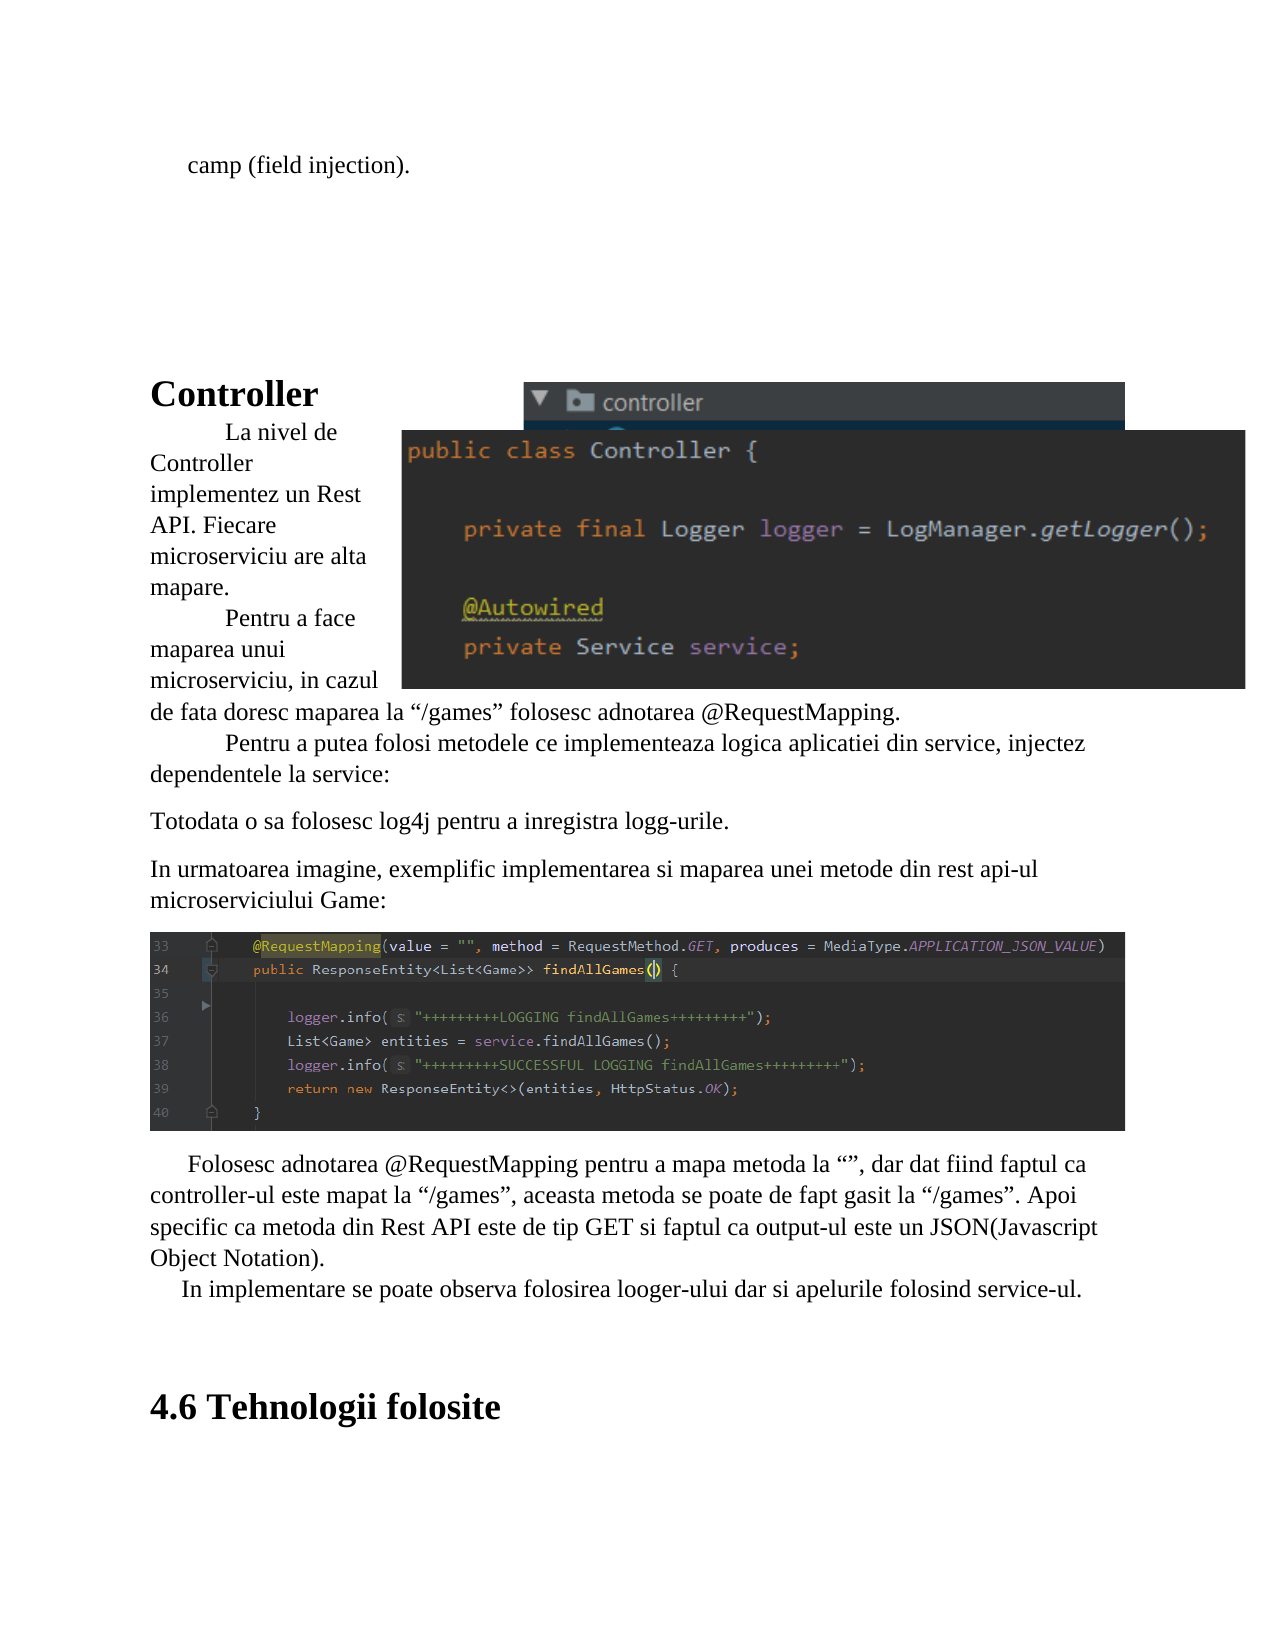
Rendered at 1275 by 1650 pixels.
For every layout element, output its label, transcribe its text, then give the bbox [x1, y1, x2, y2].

picture [150, 932, 1125, 1131]
text 4.6 Tehnologii folosite [150, 1385, 1125, 1428]
picture [401, 382, 1246, 689]
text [187, 150, 1125, 225]
text Totodata o sa folosesc log4j pentru a inregistra logg-urile. [150, 806, 1125, 835]
text In urmatoarea imagine, exemplific implementarea si maparea unei metode din rest api-ul microserviciului Game: [150, 854, 1125, 914]
text Folosesc adnotarea @RequestMapping pentru a mapa metoda la “”, dar dat fiind faptul ca controller-ul este mapat la “/games”, aceasta metoda se poate de fapt gasit la “/games”. Apoi specific ca metoda din Rest API este de tip GET si faptul ca output-ul este un JSON(Javascript Object Notation). In implementare se poate observa folosirea looger-ului dar si apelurile folosind service-ul. [150, 1149, 1125, 1302]
